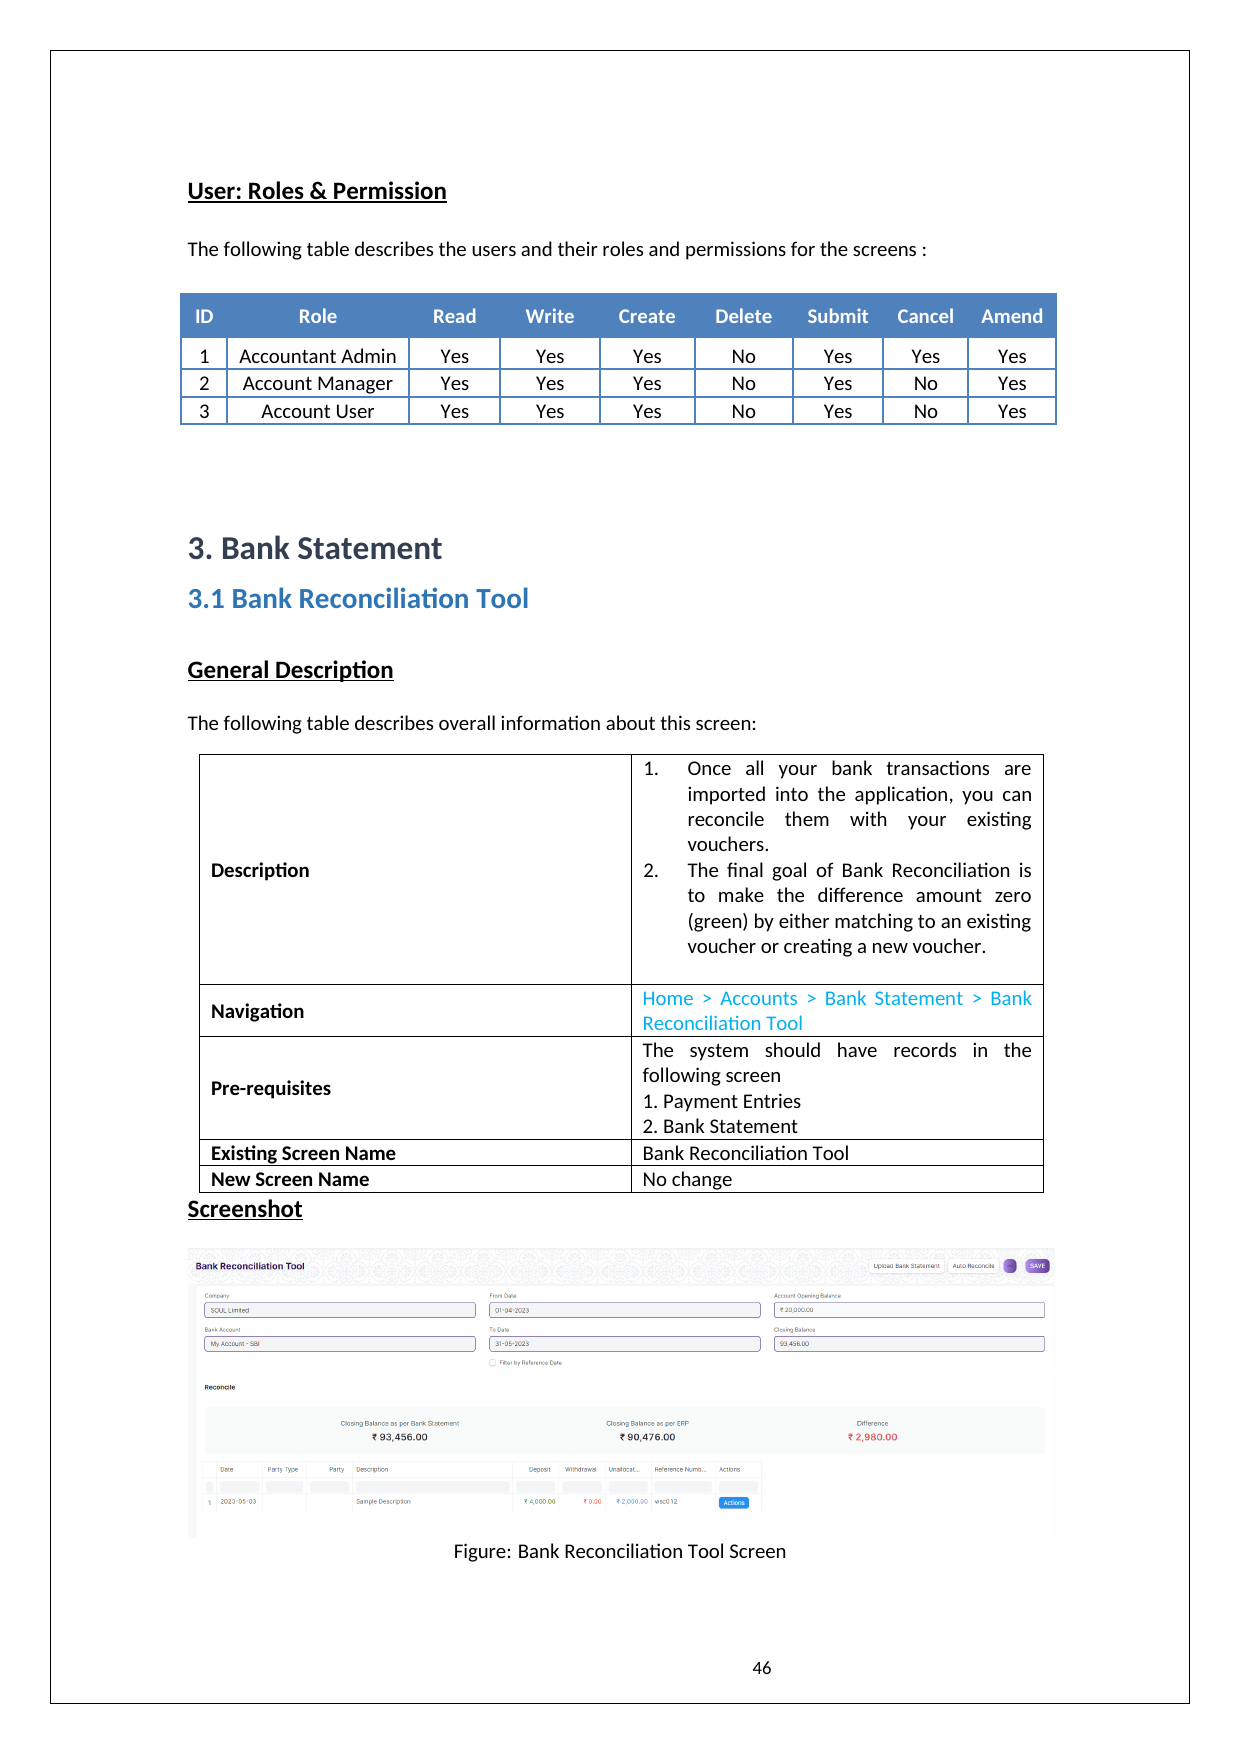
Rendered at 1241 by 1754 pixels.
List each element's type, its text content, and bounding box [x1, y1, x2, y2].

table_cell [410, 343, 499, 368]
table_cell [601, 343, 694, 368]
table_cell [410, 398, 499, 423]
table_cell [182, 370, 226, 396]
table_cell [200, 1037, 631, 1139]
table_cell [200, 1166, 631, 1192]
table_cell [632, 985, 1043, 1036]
list User: Roles & Permission [187, 175, 1053, 206]
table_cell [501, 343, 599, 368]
list Figure: Bank Reconciliation Tool Screen [187, 1539, 1053, 1564]
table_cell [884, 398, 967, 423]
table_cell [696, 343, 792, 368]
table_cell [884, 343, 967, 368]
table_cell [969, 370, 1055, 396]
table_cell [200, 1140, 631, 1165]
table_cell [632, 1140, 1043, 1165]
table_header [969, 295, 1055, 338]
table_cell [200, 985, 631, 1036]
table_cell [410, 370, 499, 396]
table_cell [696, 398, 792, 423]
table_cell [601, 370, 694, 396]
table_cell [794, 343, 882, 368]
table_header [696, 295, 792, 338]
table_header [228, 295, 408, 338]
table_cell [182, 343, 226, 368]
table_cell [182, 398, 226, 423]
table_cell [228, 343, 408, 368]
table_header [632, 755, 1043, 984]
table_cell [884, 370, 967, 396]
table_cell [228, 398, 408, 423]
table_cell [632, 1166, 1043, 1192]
list General Description [187, 654, 1053, 684]
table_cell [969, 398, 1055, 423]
picture [187, 1248, 1055, 1539]
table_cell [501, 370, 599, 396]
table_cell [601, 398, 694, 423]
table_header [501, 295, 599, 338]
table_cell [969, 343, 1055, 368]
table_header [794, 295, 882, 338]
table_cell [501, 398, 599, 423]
list The following table describes the users and their roles and permissions for the screens : [187, 236, 1053, 262]
subtitle Bank Reconciliation Tool [187, 580, 1053, 616]
list Screenshot [187, 735, 1053, 1223]
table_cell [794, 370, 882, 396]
text The following table describes overall information about this screen: [187, 710, 1053, 735]
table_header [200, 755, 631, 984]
subtitle Bank Statement [187, 527, 1053, 568]
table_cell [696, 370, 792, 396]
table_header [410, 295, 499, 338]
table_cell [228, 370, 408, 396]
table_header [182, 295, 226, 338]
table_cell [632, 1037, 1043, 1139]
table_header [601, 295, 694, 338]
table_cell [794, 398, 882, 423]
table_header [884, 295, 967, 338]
